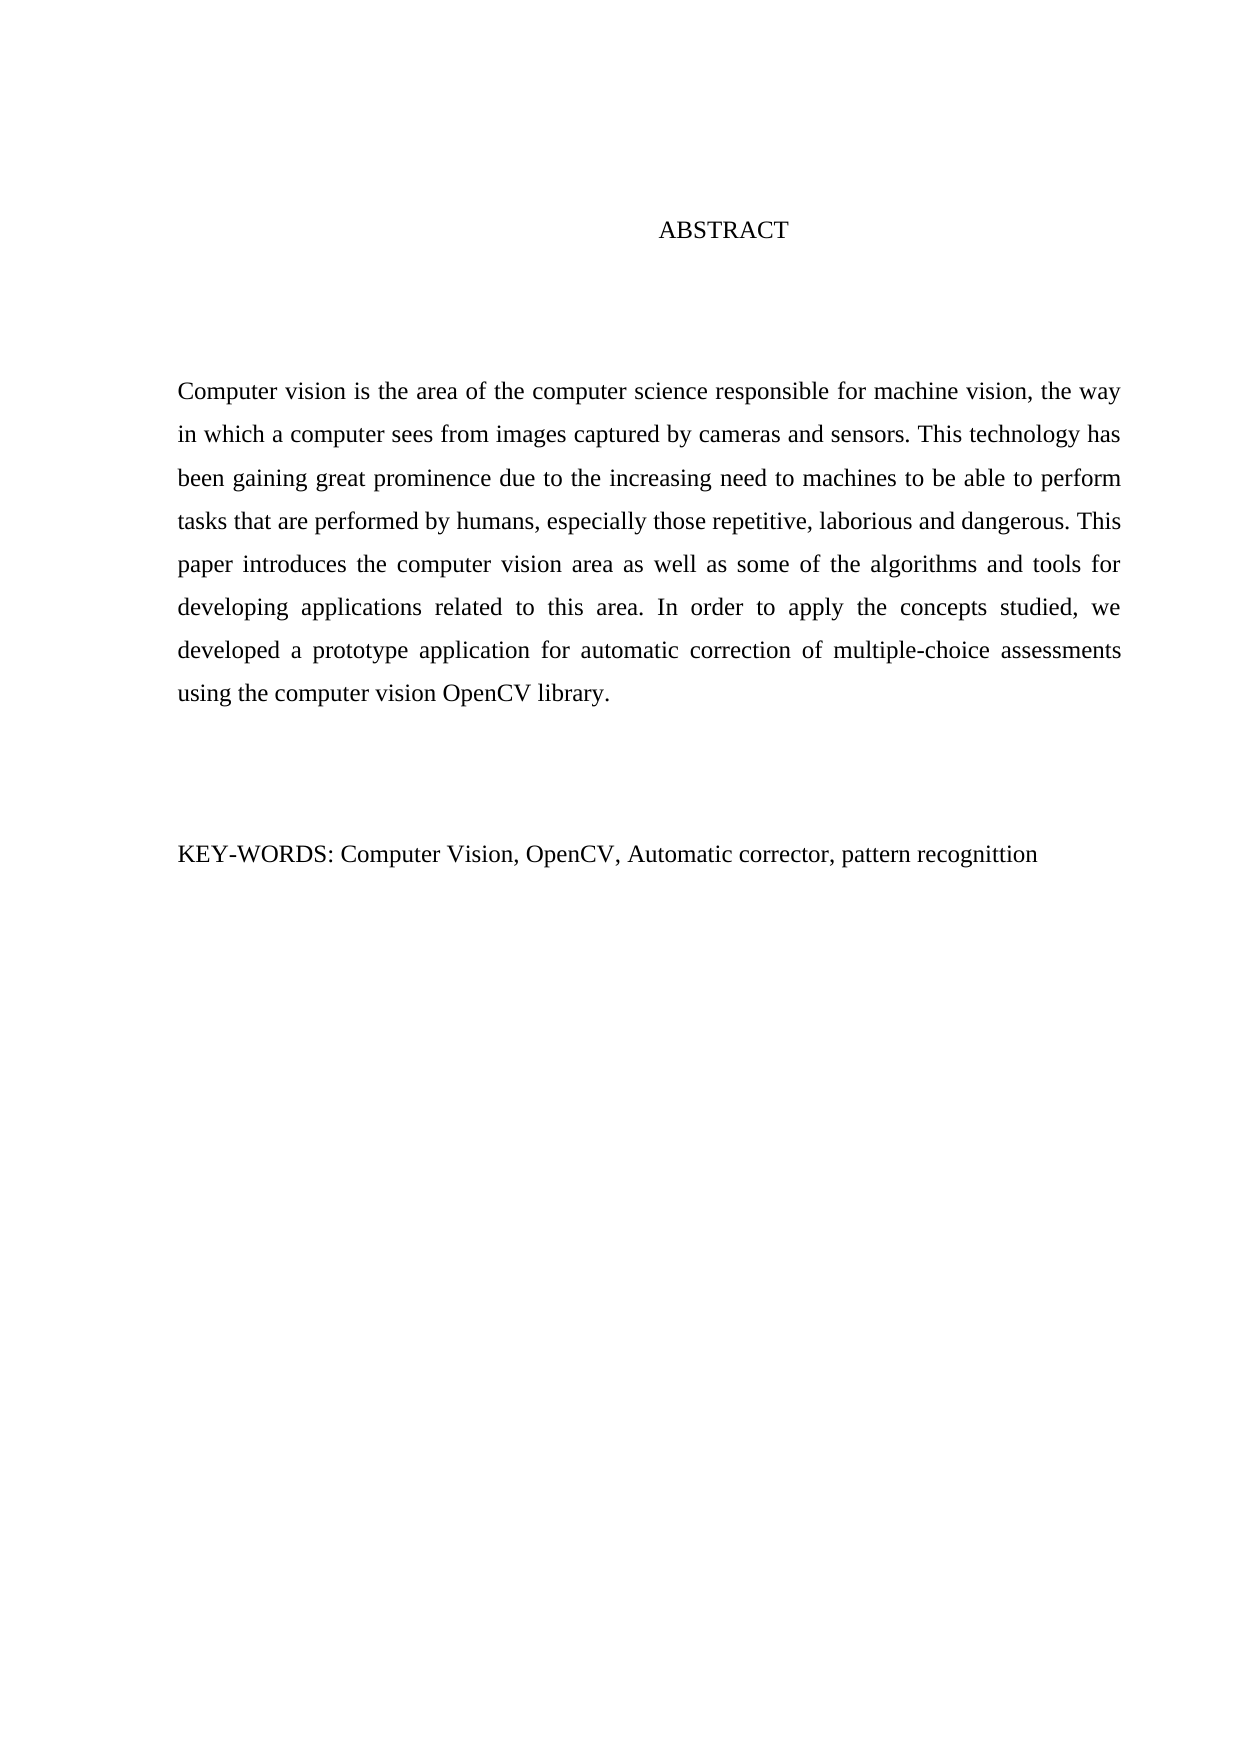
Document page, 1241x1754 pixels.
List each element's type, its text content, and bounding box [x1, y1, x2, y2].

text KEY-WORDS: Computer Vision, OpenCV, Automatic corrector, pattern recognittion [177, 839, 1122, 868]
text Computer vision is the area of the computer science responsible for machine vision, the way in which a computer sees from images captured by cameras and sensors. This technology has been gaining great prominence due to the increasing need to machines to be able to perform tasks that are performed by humans, especially those repetitive, laborious and dangerous. This paper introduces the computer vision area as well as some of the algorithms and tools for developing applications related to this area. In order to apply the concepts studied, we developed a prototype application for automatic correction of multiple-choice assessments using the computer vision OpenCV library. [177, 376, 1122, 707]
text ABSTRACT [251, 215, 1122, 244]
